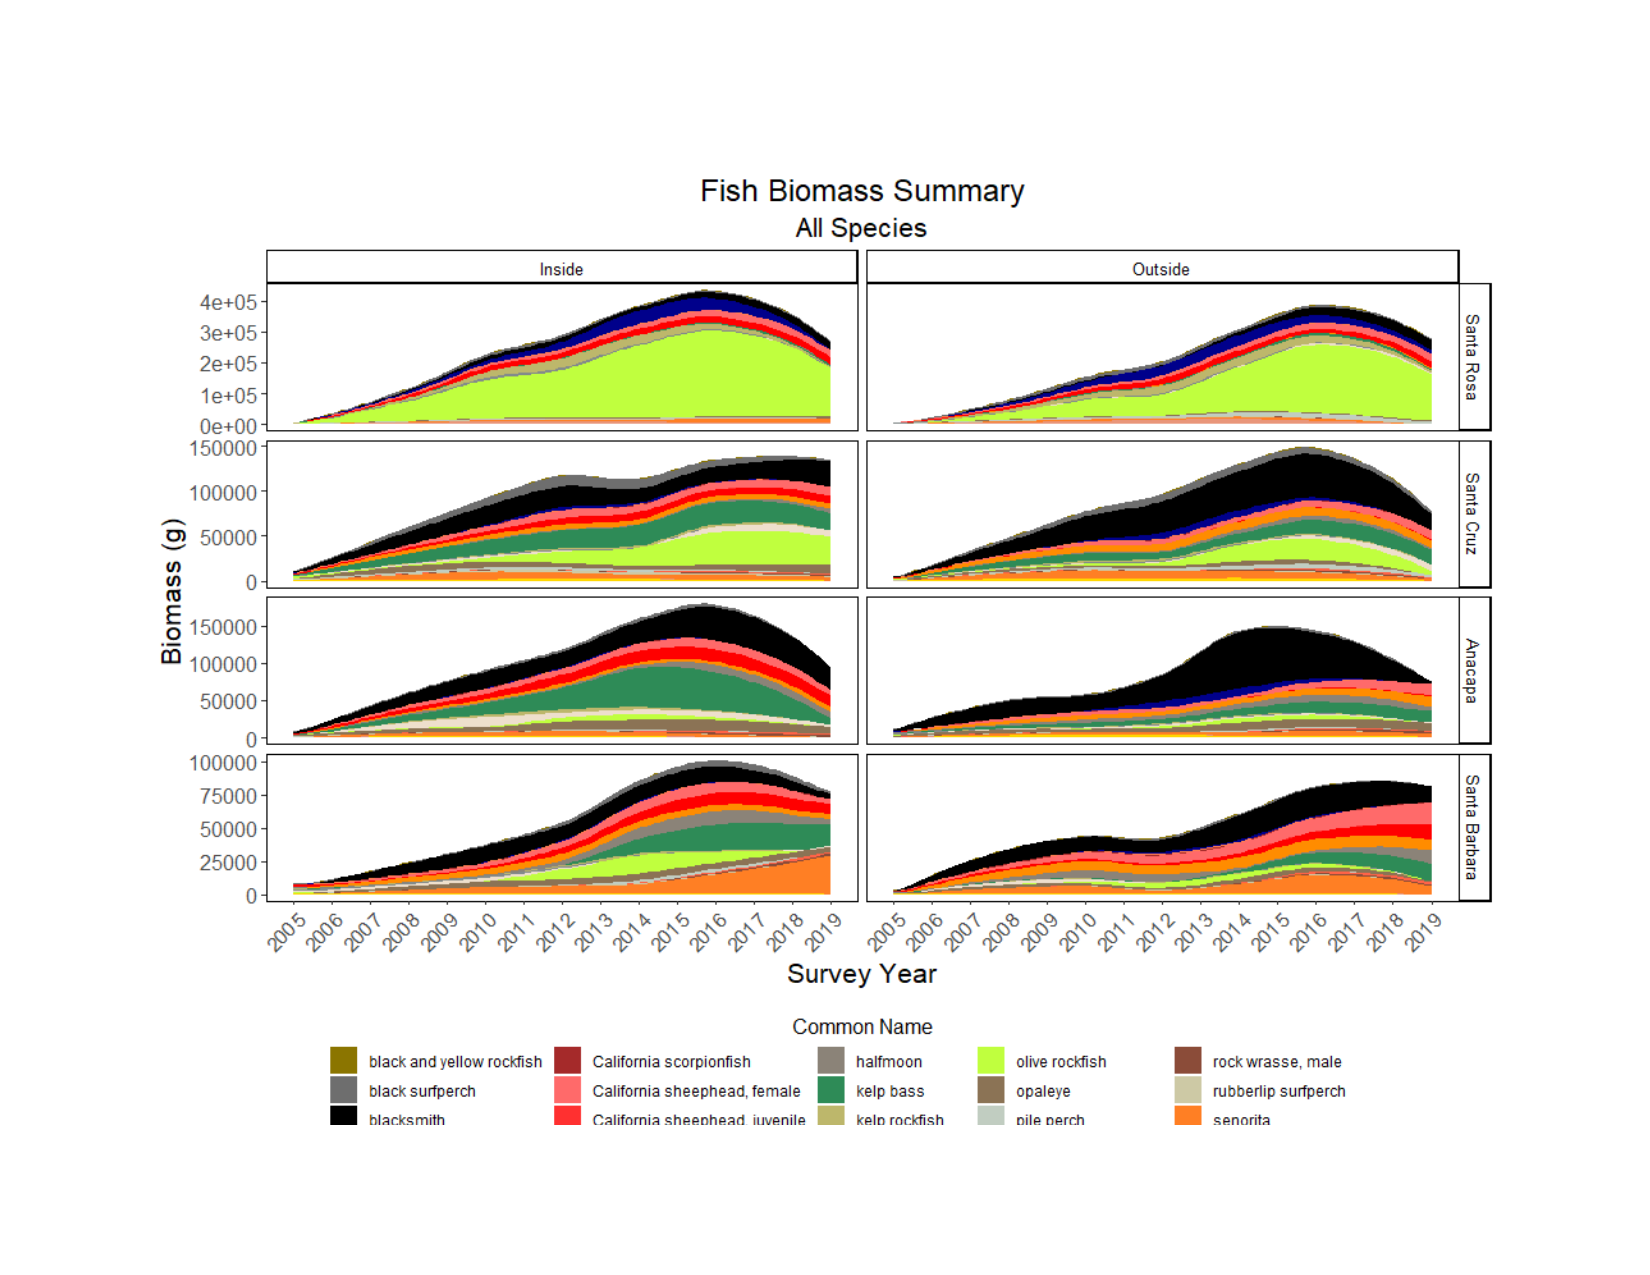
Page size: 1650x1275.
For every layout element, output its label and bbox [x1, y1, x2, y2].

picture [150, 168, 1500, 1125]
